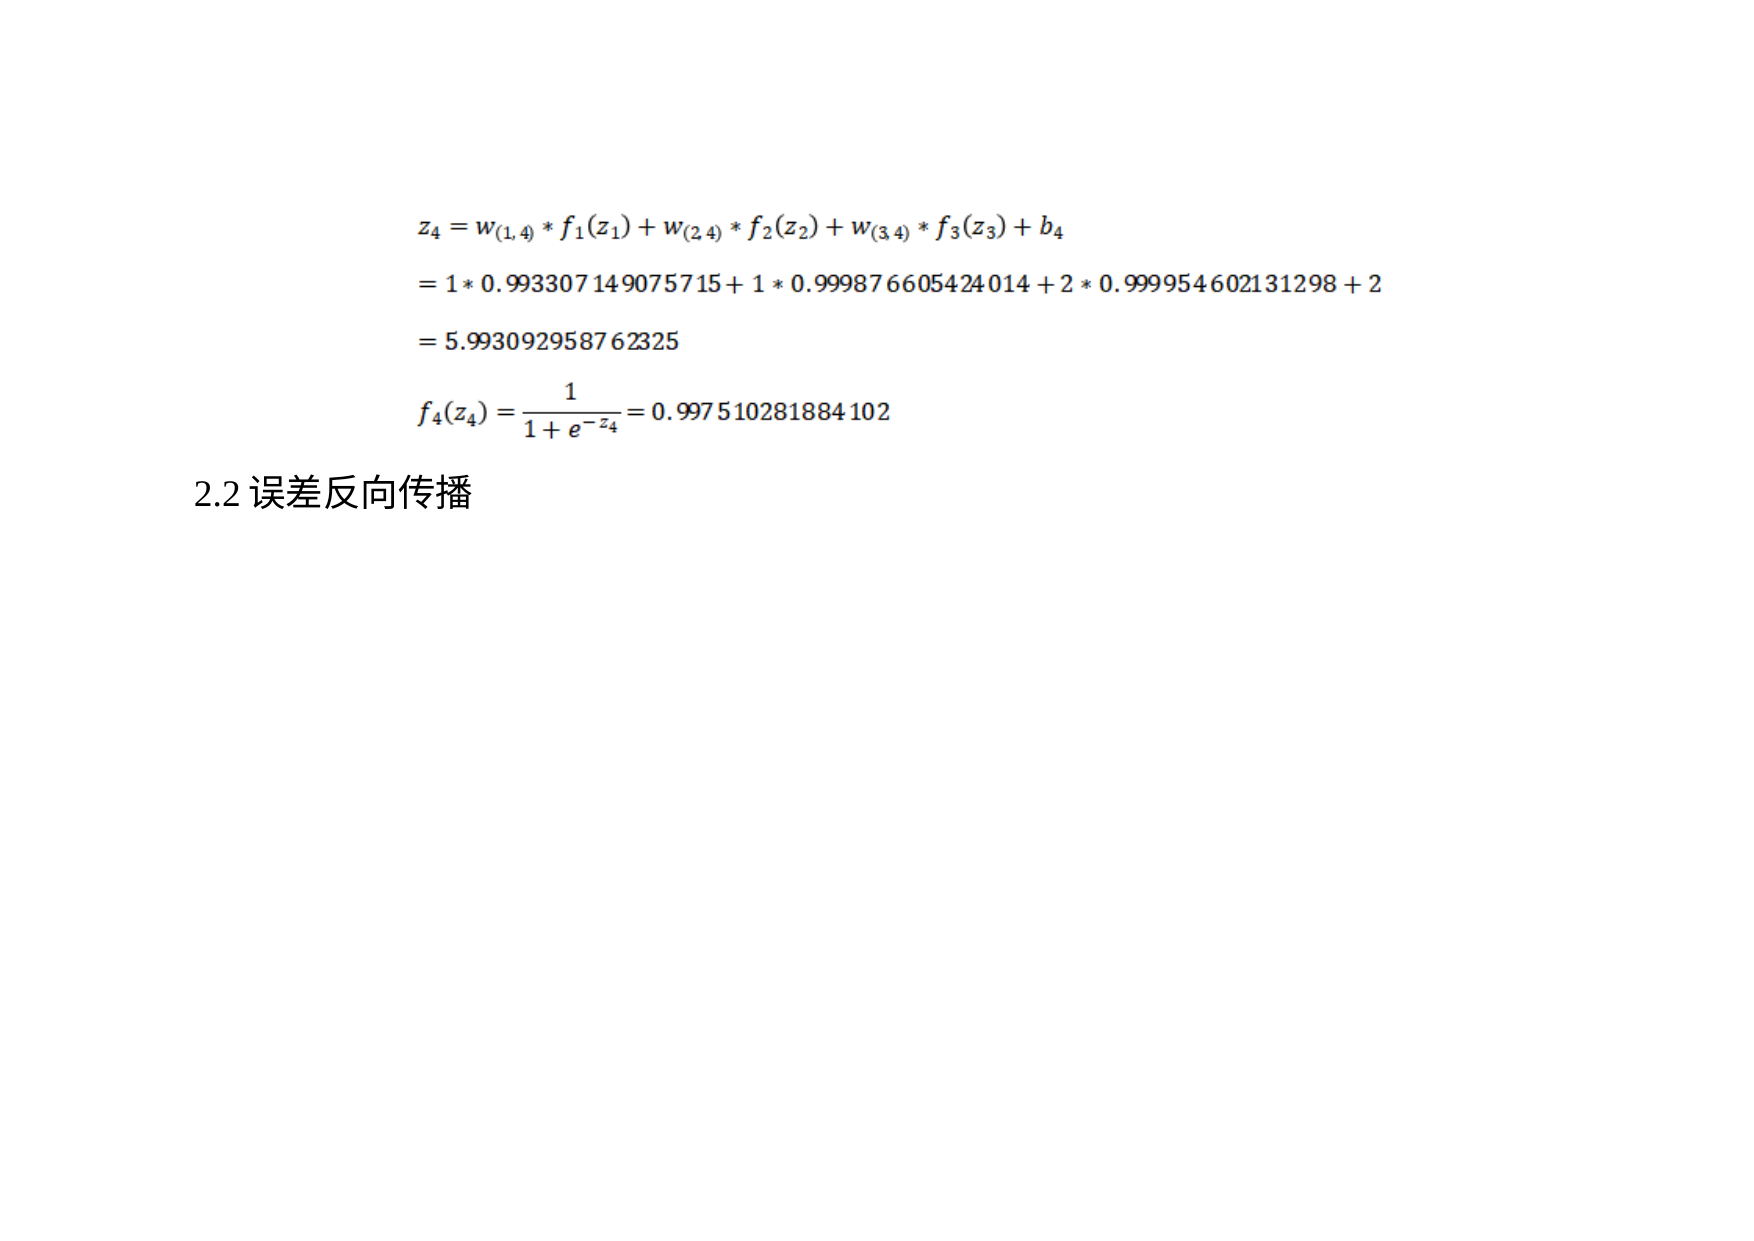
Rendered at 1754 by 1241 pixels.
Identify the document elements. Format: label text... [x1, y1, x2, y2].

picture [393, 197, 1404, 453]
text 2.2误差反向传播 [150, 458, 1604, 523]
